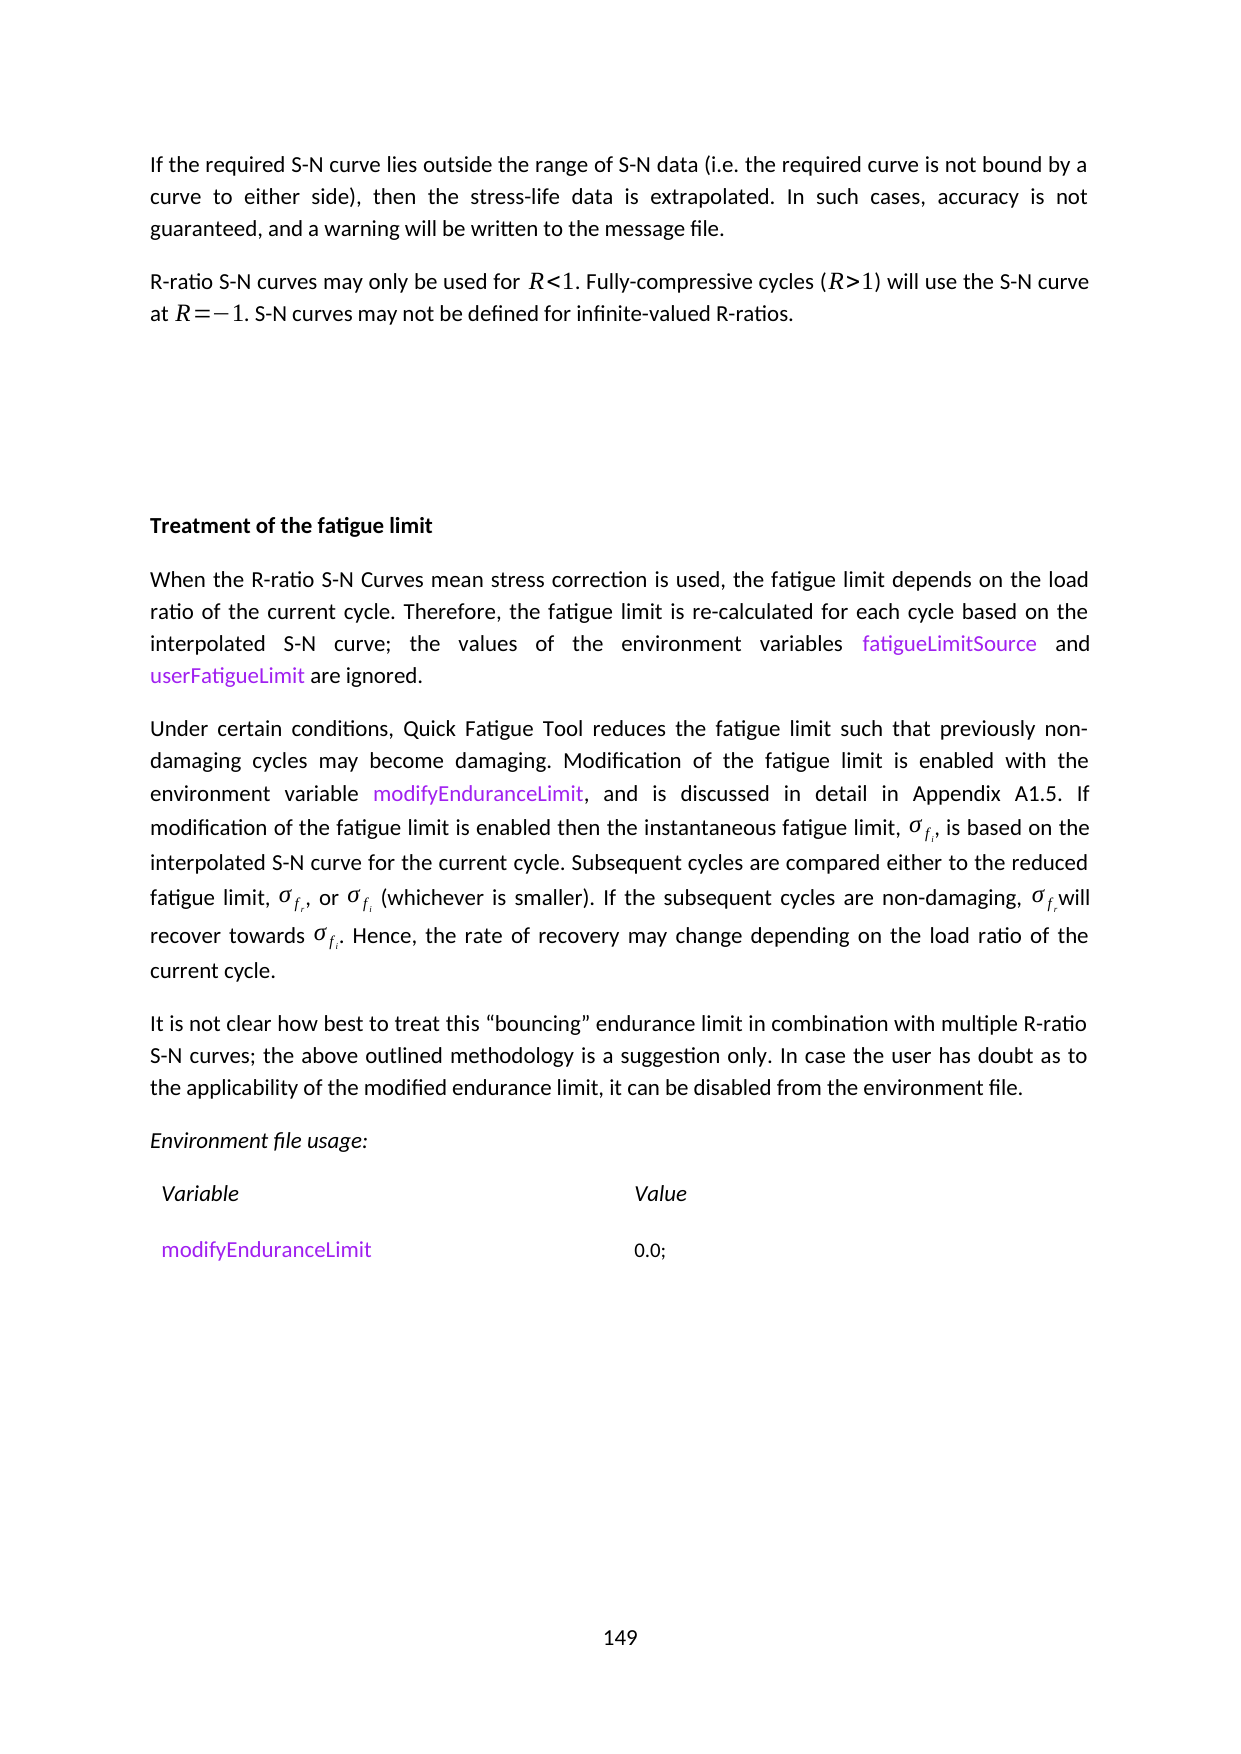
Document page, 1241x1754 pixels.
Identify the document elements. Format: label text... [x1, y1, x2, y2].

text Under certain conditions, Quick Fatigue Tool reduces the fatigue limit such that previously non-damaging cycles may become damaging. Modification of the fatigue limit is enabled with the environment variable modifyEnduranceLimit, and is discussed in detail in Appendix A1.5. If modification of the fatigue limit is enabled then the instantaneous fatigue limit, , is based on the interpolated S-N curve for the current cycle. Subsequent cycles are compared either to the reduced fatigue limit, , or (whichever is smaller). If the subsequent cycles are non-damaging, will recover towards . Hence, the rate of recovery may change depending on the load ratio of the current cycle. [150, 714, 1090, 984]
text Treatment of the fatigue limit [150, 512, 1090, 540]
text It is not clear how best to treat this “bouncing” endurance limit in combination with multiple R-ratio S-N curves; the above outlined methodology is a suggestion only. In case the user has doubt as to the applicability of the modified endurance limit, it can be disabled from the environment file. [150, 1009, 1090, 1102]
text If the required S-N curve lies outside the range of S-N data (i.e. the required curve is not bound by a curve to either side), then the stress-life data is extrapolated. In such cases, accuracy is not guaranteed, and a warning will be written to the message file. [150, 150, 1090, 242]
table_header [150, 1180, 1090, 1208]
text When the R-ratio S-N Curves mean stress correction is used, the fatigue limit depends on the load ratio of the current cycle. Therefore, the fatigue limit is re-calculated for each cycle based on the interpolated S-N curve; the values of the environment variables fatigueLimitSource and userFatigueLimit are ignored. [150, 565, 1090, 689]
text R-ratio S-N curves may only be used for . Fully-compressive cycles () will use the S-N curve at . S-N curves may not be defined for infinite-valued R-ratios. [150, 267, 1090, 328]
text Environment file usage: [150, 1127, 1090, 1154]
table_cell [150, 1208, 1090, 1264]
